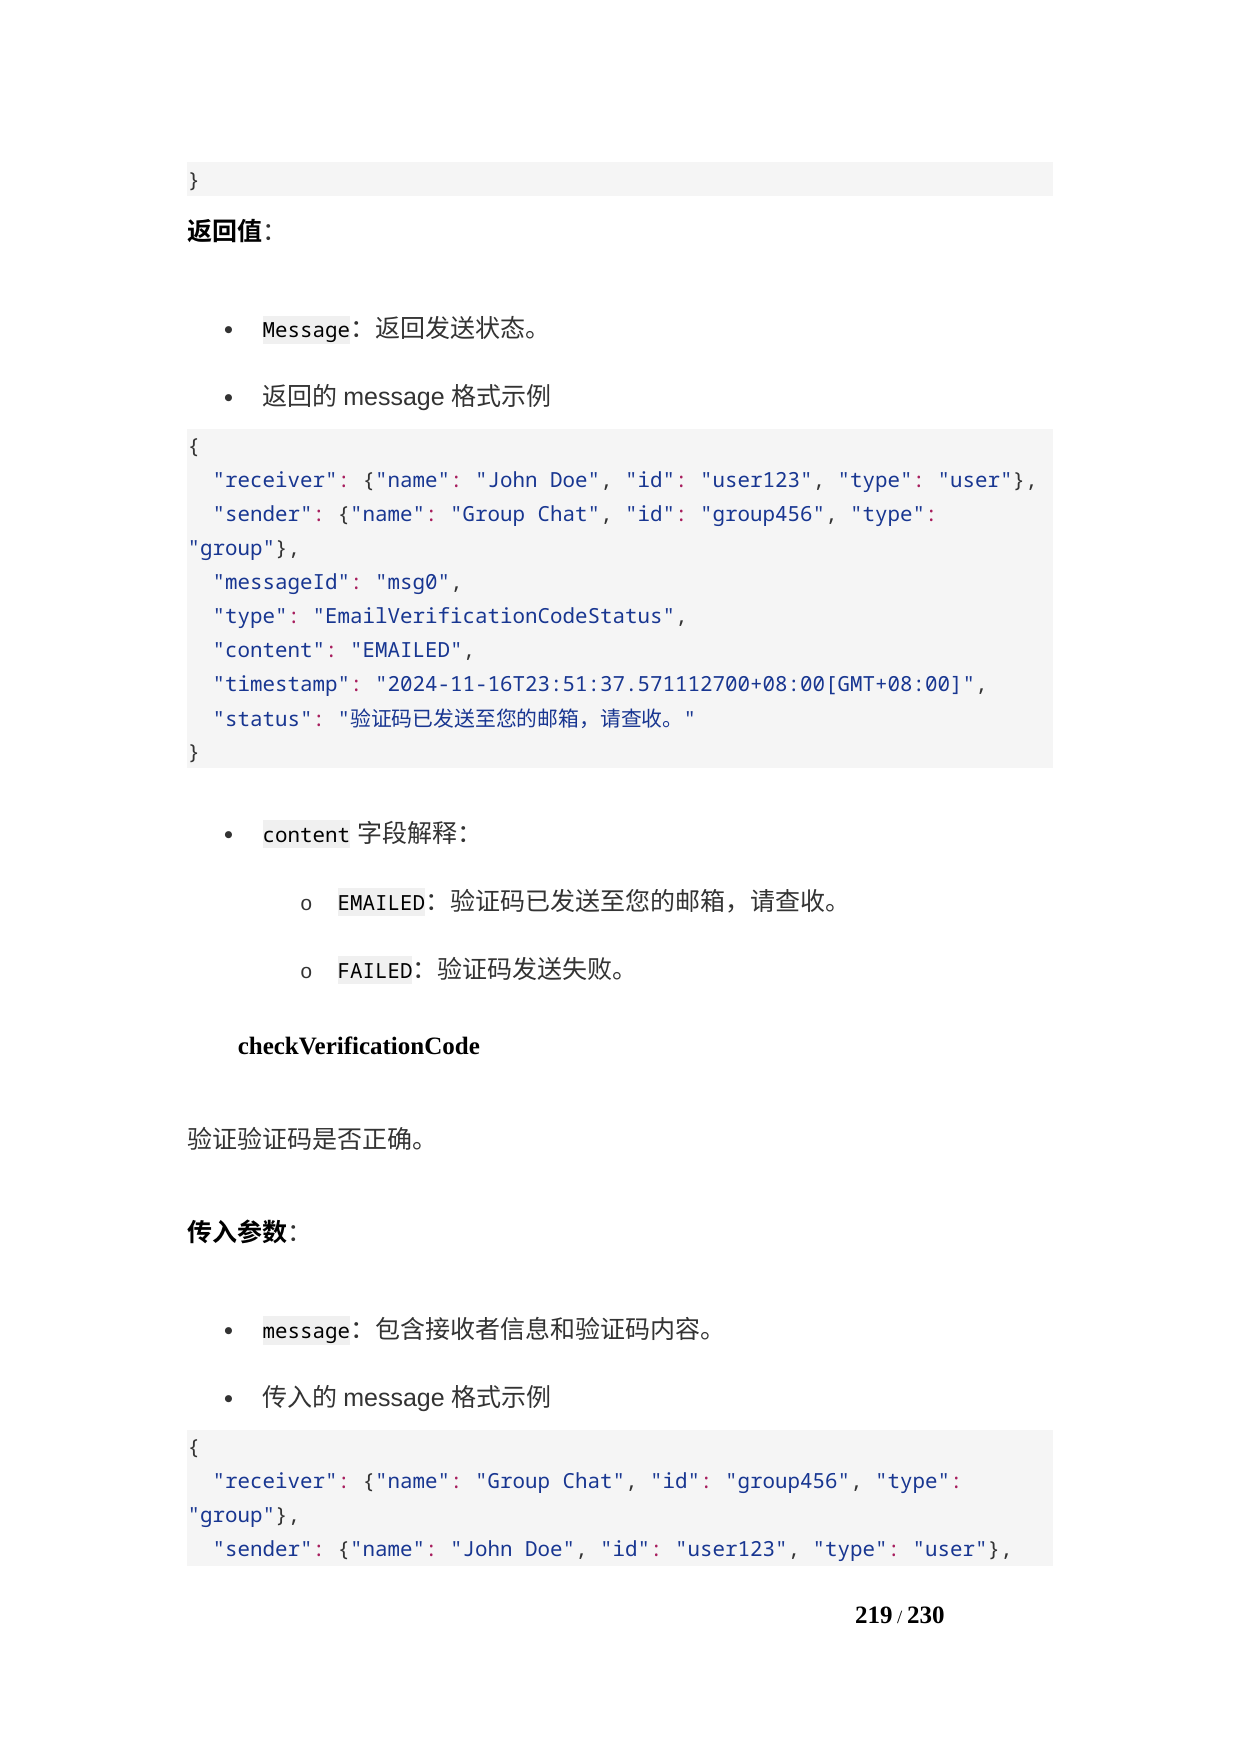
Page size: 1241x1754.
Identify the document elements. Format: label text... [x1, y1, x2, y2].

text { [187, 429, 1053, 463]
list content 字段解释： [225, 798, 1053, 866]
text 验证验证码是否正确。 [187, 1104, 1053, 1172]
list message：包含接收者信息和验证码内容。 [225, 1294, 1053, 1362]
text "messageId": "msg0", [187, 565, 1053, 599]
text "sender": {"name": "Group Chat", "id": "group456", "type": "group"}, [187, 497, 1053, 565]
text "receiver": {"name": "Group Chat", "id": "group456", "type": "group"}, [187, 1464, 1053, 1532]
text "sender": {"name": "John Doe", "id": "user123", "type": "user"}, [187, 1532, 1053, 1566]
text "receiver": {"name": "John Doe", "id": "user123", "type": "user"}, [187, 463, 1053, 497]
text { [187, 1430, 1053, 1464]
text "content": "EMAILED", [187, 633, 1053, 667]
text } [187, 162, 1053, 196]
text 传入参数： [187, 1197, 1053, 1265]
list Message：返回发送状态。 [225, 293, 1053, 361]
text "status": "验证码已发送至您的邮箱，请查收。" [187, 701, 1053, 734]
text "timestamp": "2024-11-16T23:51:37.571112700+08:00[GMT+08:00]", [187, 667, 1053, 701]
list 传入的 message 格式示例 [225, 1362, 1053, 1430]
text 返回值： [187, 196, 1053, 264]
list FAILED：验证码发送失败。 [300, 933, 1053, 1001]
text } [187, 734, 1053, 768]
text "type": "EmailVerificationCodeStatus", [187, 599, 1053, 633]
list 返回的 message 格式示例 [225, 361, 1053, 429]
list EMAILED：验证码已发送至您的邮箱，请查收。 [300, 866, 1053, 933]
subtitle checkVerificationCode [187, 1028, 1053, 1062]
